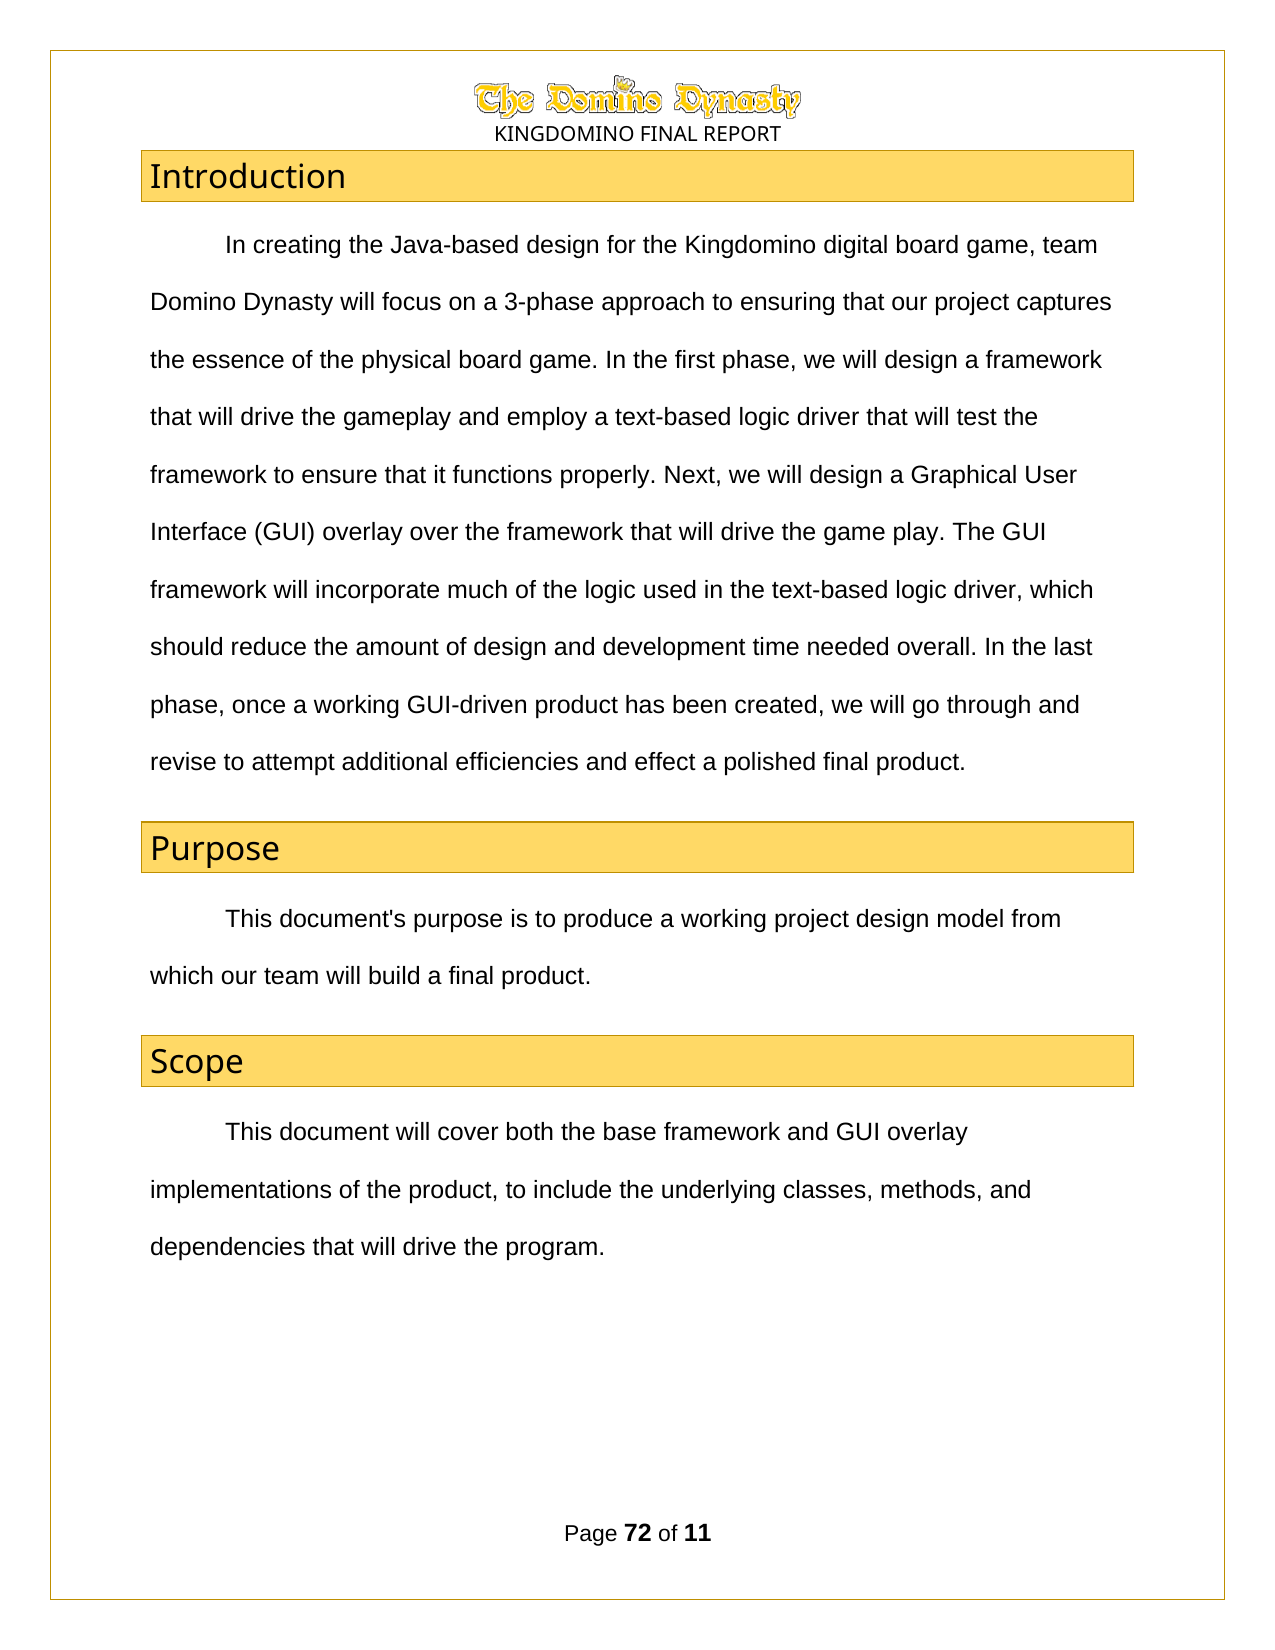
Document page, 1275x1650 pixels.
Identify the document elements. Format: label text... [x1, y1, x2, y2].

subtitle Introduction [142, 151, 1133, 201]
text In creating the Java-based design for the Kingdomino digital board game, team Domino Dynasty will focus on a 3-phase approach to ensuring that our project captures the essence of the physical board game. In the first phase, we will design a framework that will drive the gameplay and employ a text-based logic driver that will test the framework to ensure that it functions properly. Next, we will design a Graphical User Interface (GUI) overlay over the framework that will drive the game play. The GUI framework will incorporate much of the logic used in the text-based logic driver, which should reduce the amount of design and development time needed overall. In the last phase, once a working GUI-driven product has been created, we will go through and revise to attempt additional efficiencies and effect a polished final product. [150, 230, 1125, 776]
subtitle Scope [142, 1036, 1133, 1086]
text This document will cover both the base framework and GUI overlay implementations of the product, to include the underlying classes, methods, and dependencies that will drive the program. [150, 1117, 1125, 1261]
picture [470, 75, 805, 119]
text This document's purpose is to produce a working project design model from which our team will build a final product. [150, 903, 1125, 990]
subtitle Purpose [142, 823, 1133, 872]
